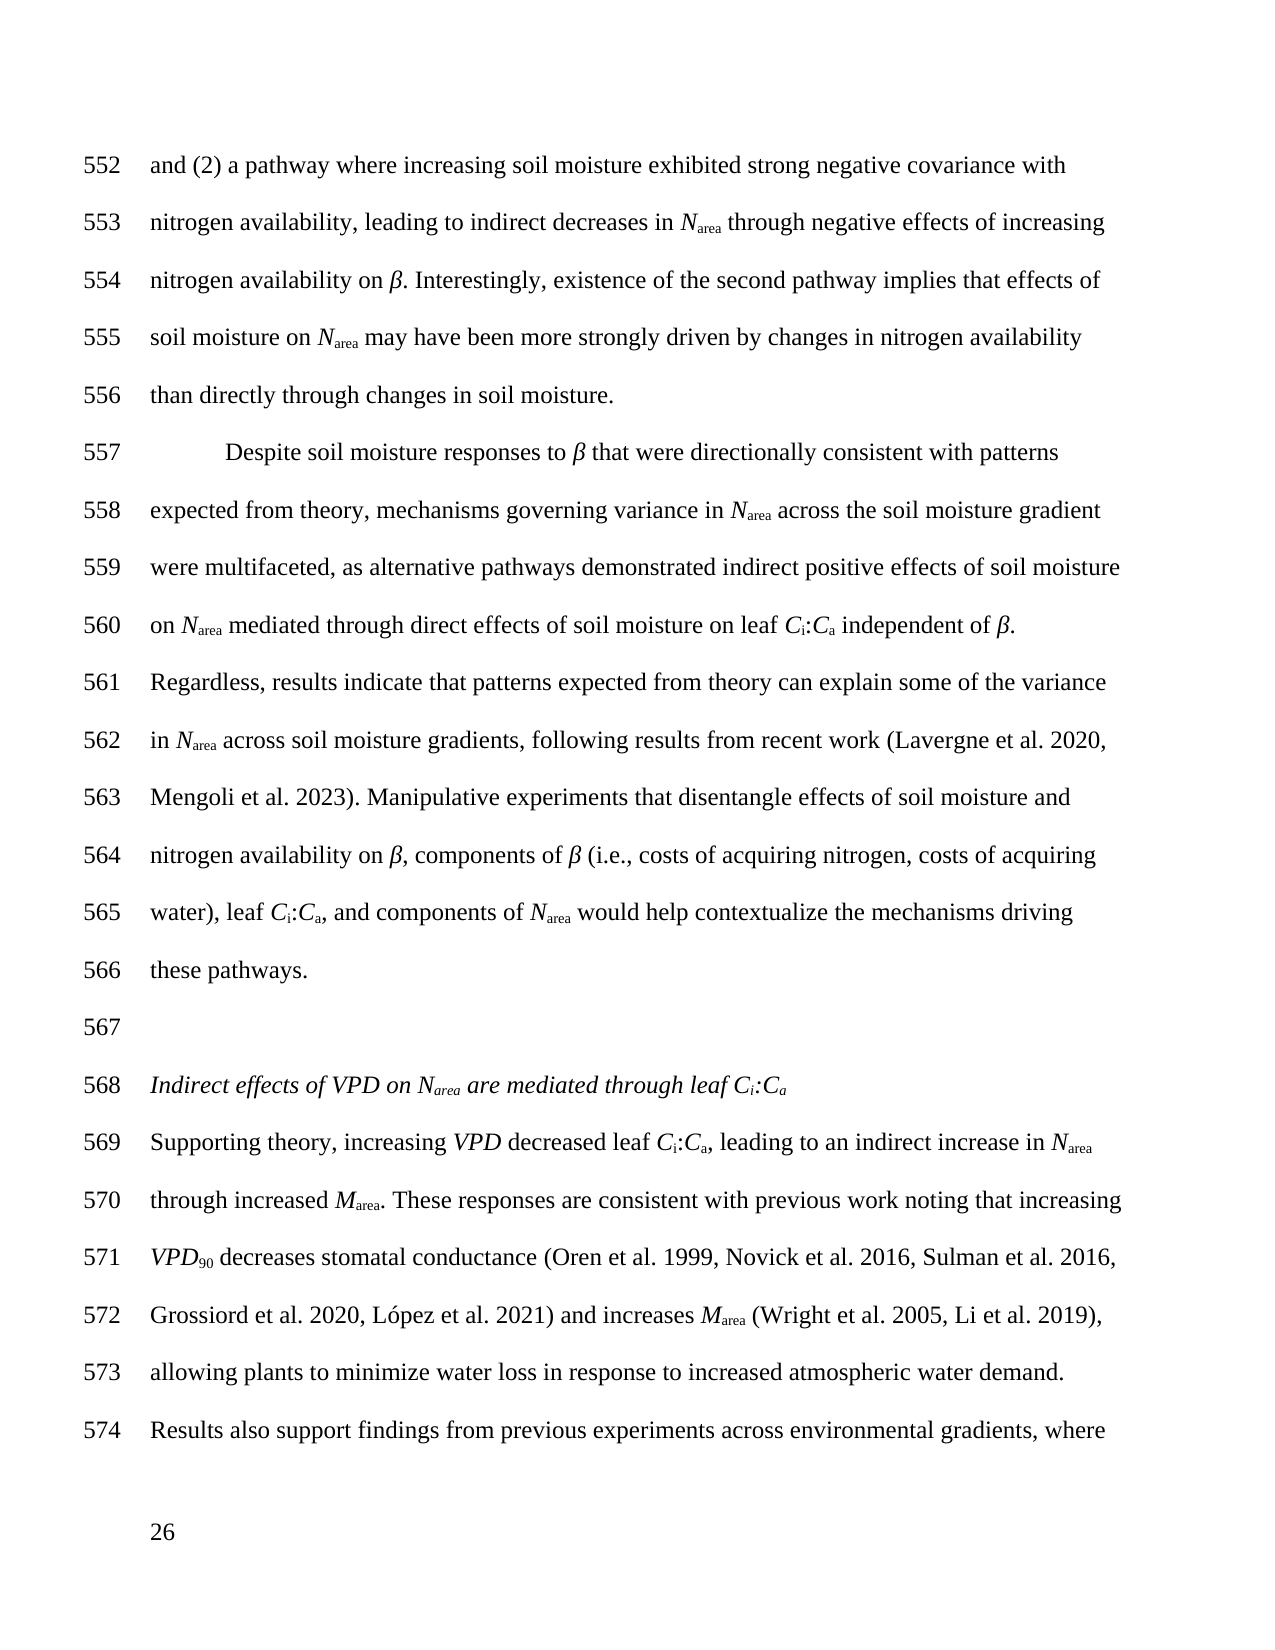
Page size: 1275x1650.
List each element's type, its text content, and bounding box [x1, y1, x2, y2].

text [150, 150, 1125, 409]
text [150, 1127, 1125, 1444]
text Indirect effects of VPD on Narea are mediated through leaf Ci:Ca [150, 1070, 1125, 1099]
text Despite soil moisture responses to β that were directionally consistent with patterns expected from theory, mechanisms governing variance in Narea across the soil moisture gradient were multifaceted, as alternative pathways demonstrated indirect positive effects of soil moisture on Narea mediated through direct effects of soil moisture on leaf Ci:Ca independent of β. Regardless, results indicate that patterns expected from theory can explain some of the variance in Narea across soil moisture gradients, following results from recent work (Lavergne et al. 2020, Mengoli et al. 2023). Manipulative experiments that disentangle effects of soil moisture and nitrogen availability on β, components of β (i.e., costs of acquiring nitrogen, costs of acquiring water), leaf Ci:Ca, and components of Narea would help contextualize the mechanisms driving these pathways. [150, 437, 1125, 984]
